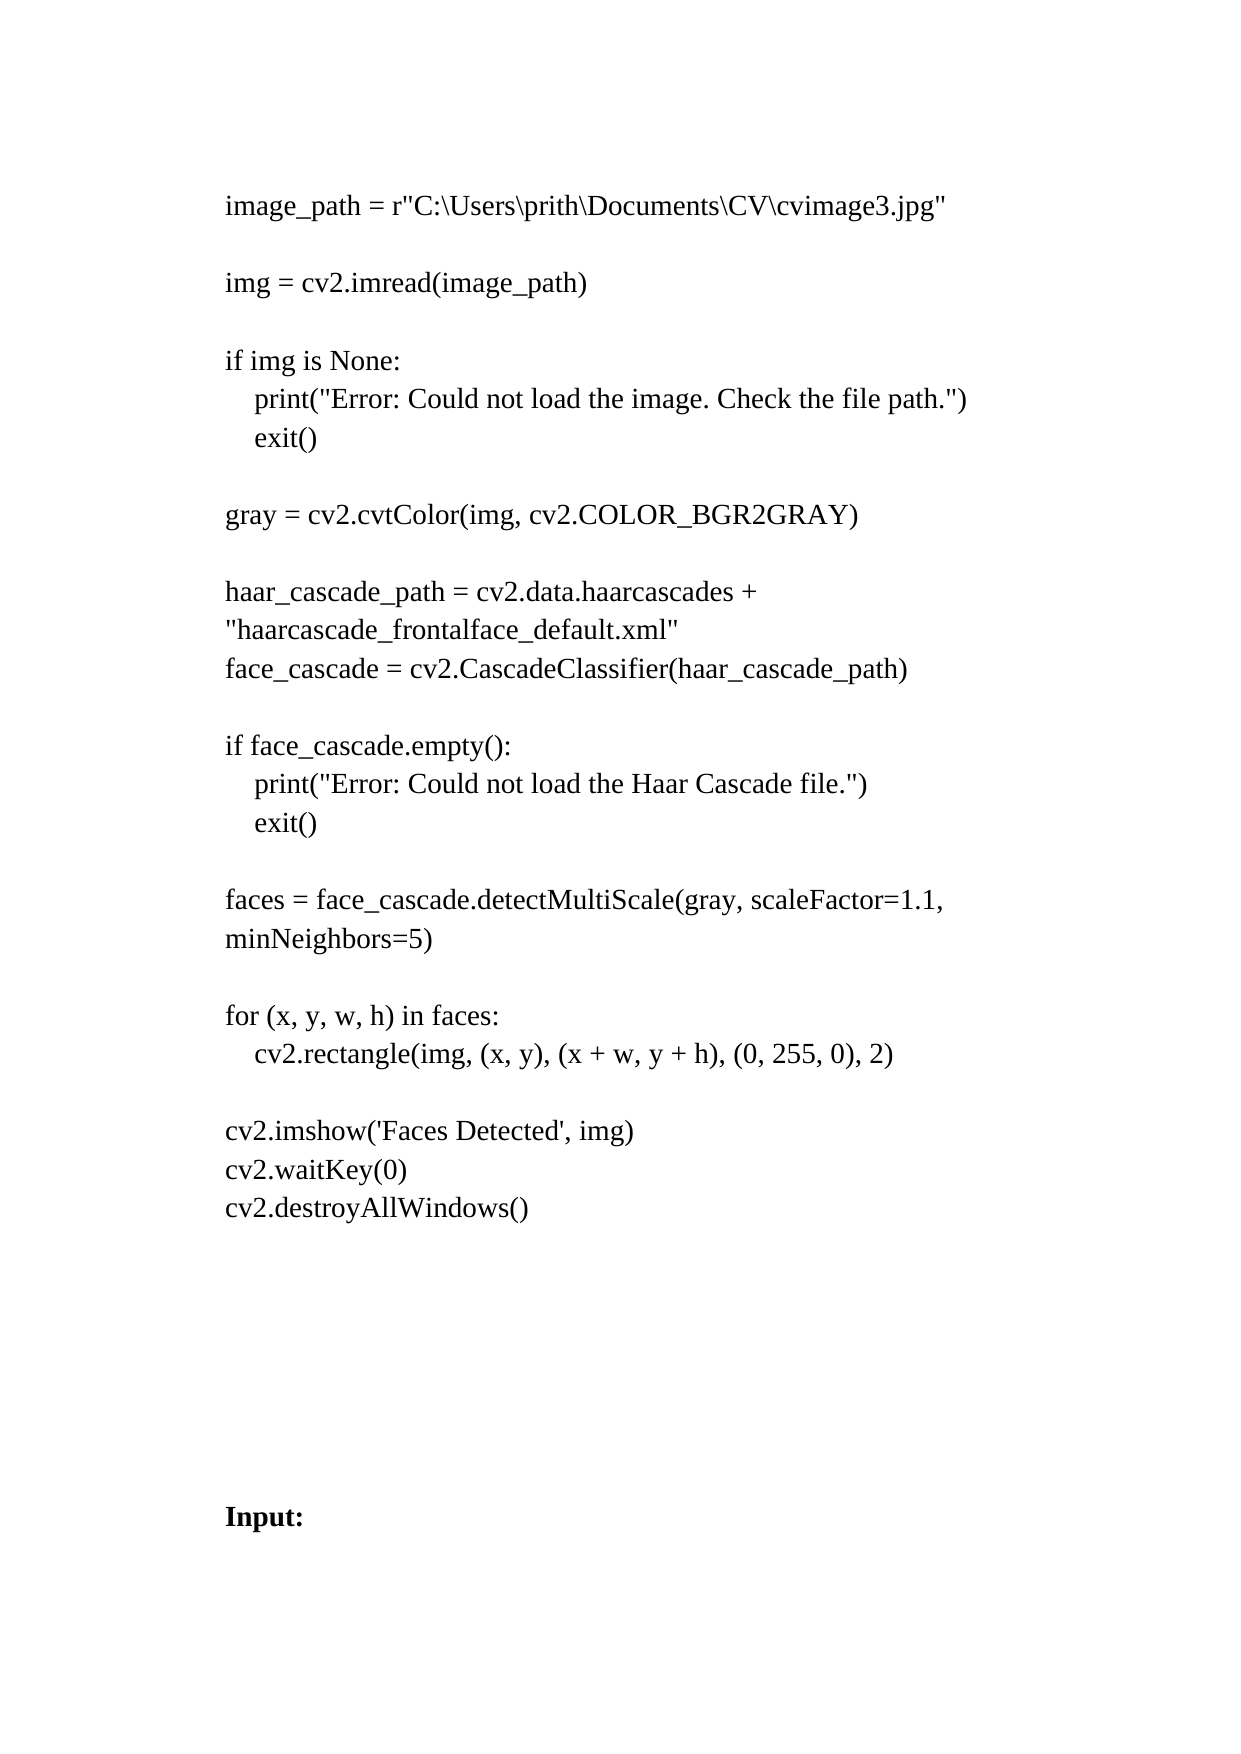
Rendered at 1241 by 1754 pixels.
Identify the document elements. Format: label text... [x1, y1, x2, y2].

list exit() [225, 805, 1090, 839]
list cv2.rectangle(img, (x, y), (x + w, y + h), (0, 255, 0), 2) [225, 1036, 1090, 1070]
list exit() [225, 420, 1090, 453]
list image_path = r"C:\Users\prith\Documents\CV\cvimage3.jpg" [225, 188, 1090, 222]
list cv2.destroyAllWindows() [225, 1191, 1090, 1224]
list face_cascade = cv2.CascadeClassifier(haar_cascade_path) [225, 651, 1090, 684]
list cv2.waitKey(0) [225, 1152, 1090, 1186]
list Input: [225, 1499, 1090, 1532]
list print("Error: Could not load the Haar Cascade file.") [225, 767, 1090, 800]
list for (x, y, w, h) in faces: [225, 998, 1090, 1031]
list img = cv2.imread(image_path) [225, 266, 1090, 299]
list if face_cascade.empty(): [225, 728, 1090, 762]
list cv2.imshow('Faces Detected', img) [225, 1113, 1090, 1147]
list print("Error: Could not load the image. Check the file path.") [225, 381, 1090, 415]
list gray = cv2.cvtColor(img, cv2.COLOR_BGR2GRAY) [225, 497, 1090, 530]
list if img is None: [225, 343, 1090, 376]
list faces = face_cascade.detectMultiScale(gray, scaleFactor=1.1, minNeighbors=5) [225, 882, 1090, 954]
list haar_cascade_path = cv2.data.haarcascades + "haarcascade_frontalface_default.xml" [225, 574, 1090, 646]
